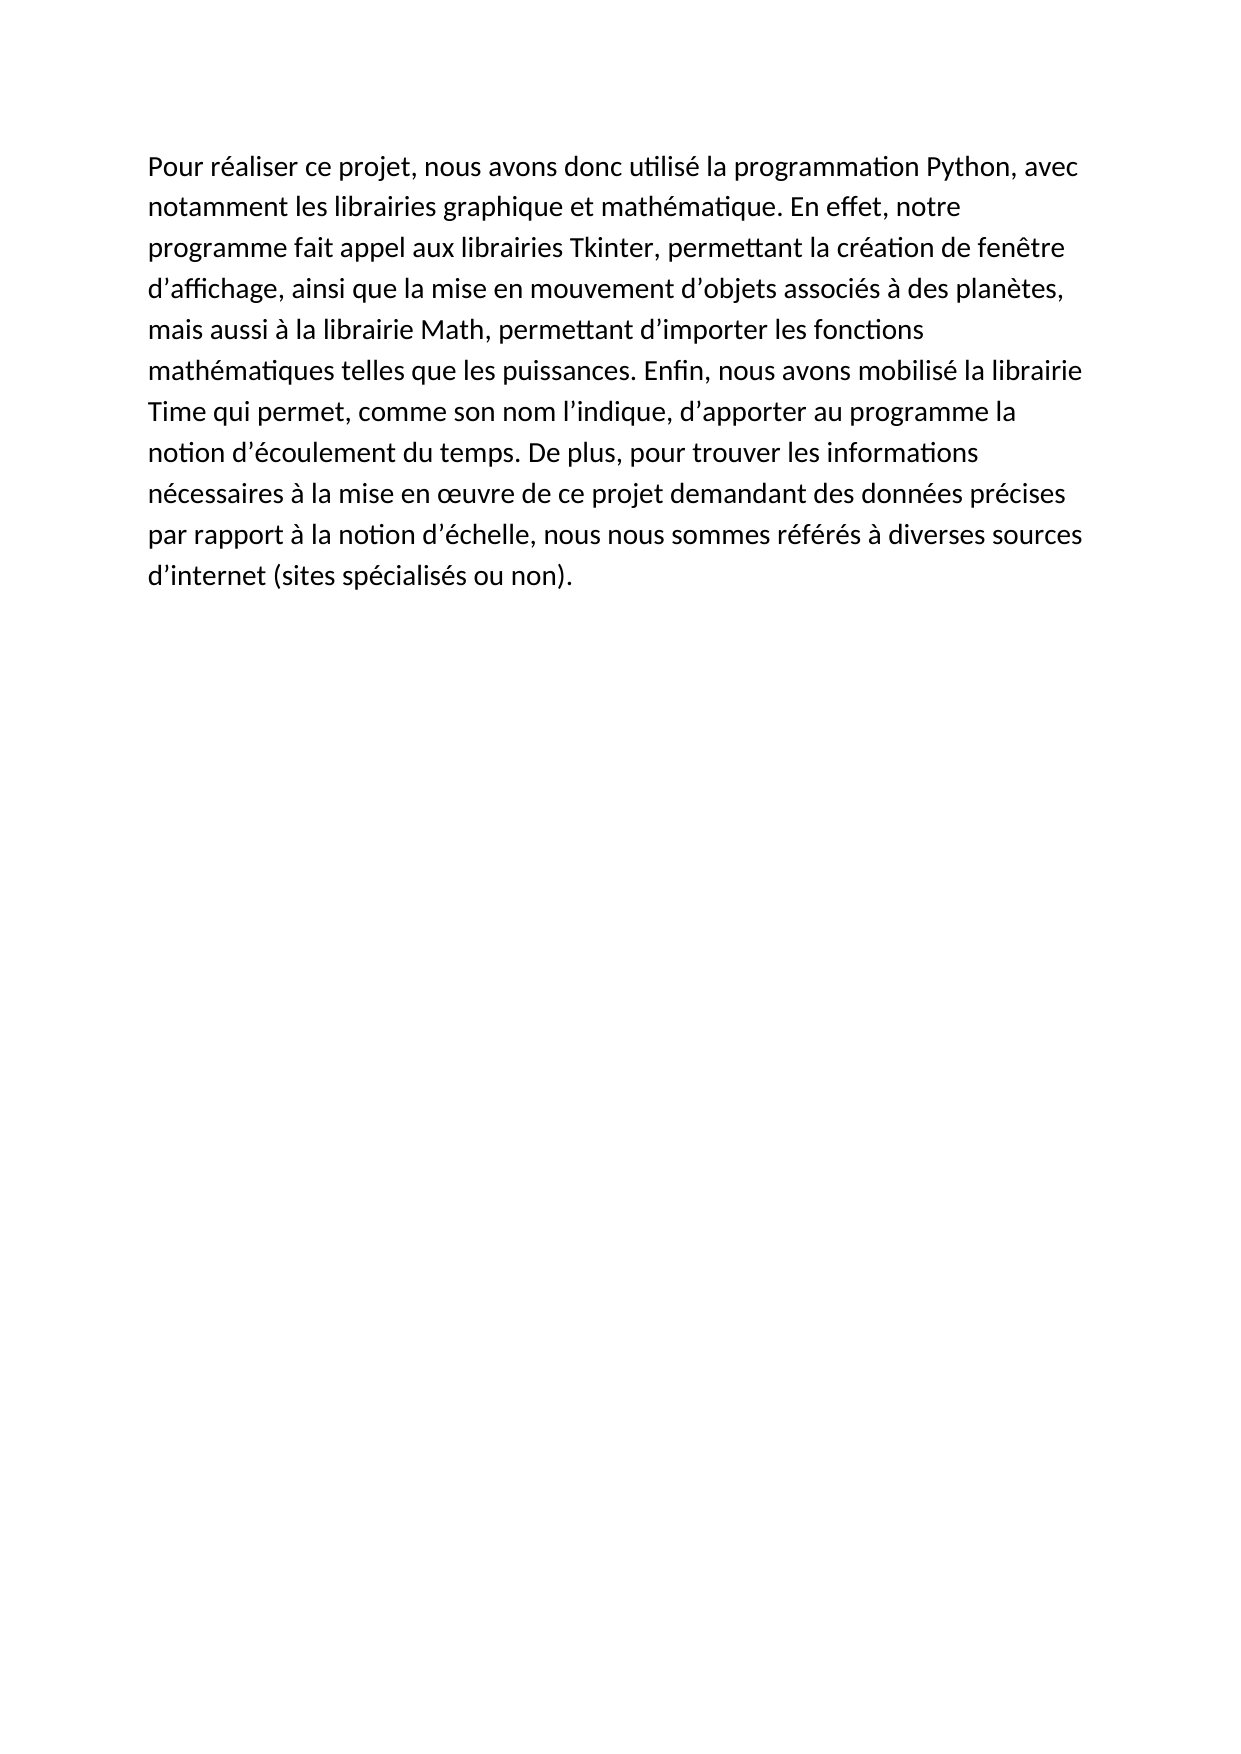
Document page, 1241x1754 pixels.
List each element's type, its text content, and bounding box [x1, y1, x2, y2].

text Pour réaliser ce projet, nous avons donc utilisé la programmation Python, avec notamment les librairies graphique et mathématique. En effet, notre programme fait appel aux librairies Tkinter, permettant la création de fenêtre d’affichage, ainsi que la mise en mouvement d’objets associés à des planètes, mais aussi à la librairie Math, permettant d’importer les fonctions mathématiques telles que les puissances. Enfin, nous avons mobilisé la librairie Time qui permet, comme son nom l’indique, d’apporter au programme la notion d’écoulement du temps. De plus, pour trouver les informations nécessaires à la mise en œuvre de ce projet demandant des données précises par rapport à la notion d’échelle, nous nous sommes référés à diverses sources d’internet (sites spécialisés ou non). [148, 148, 1093, 593]
